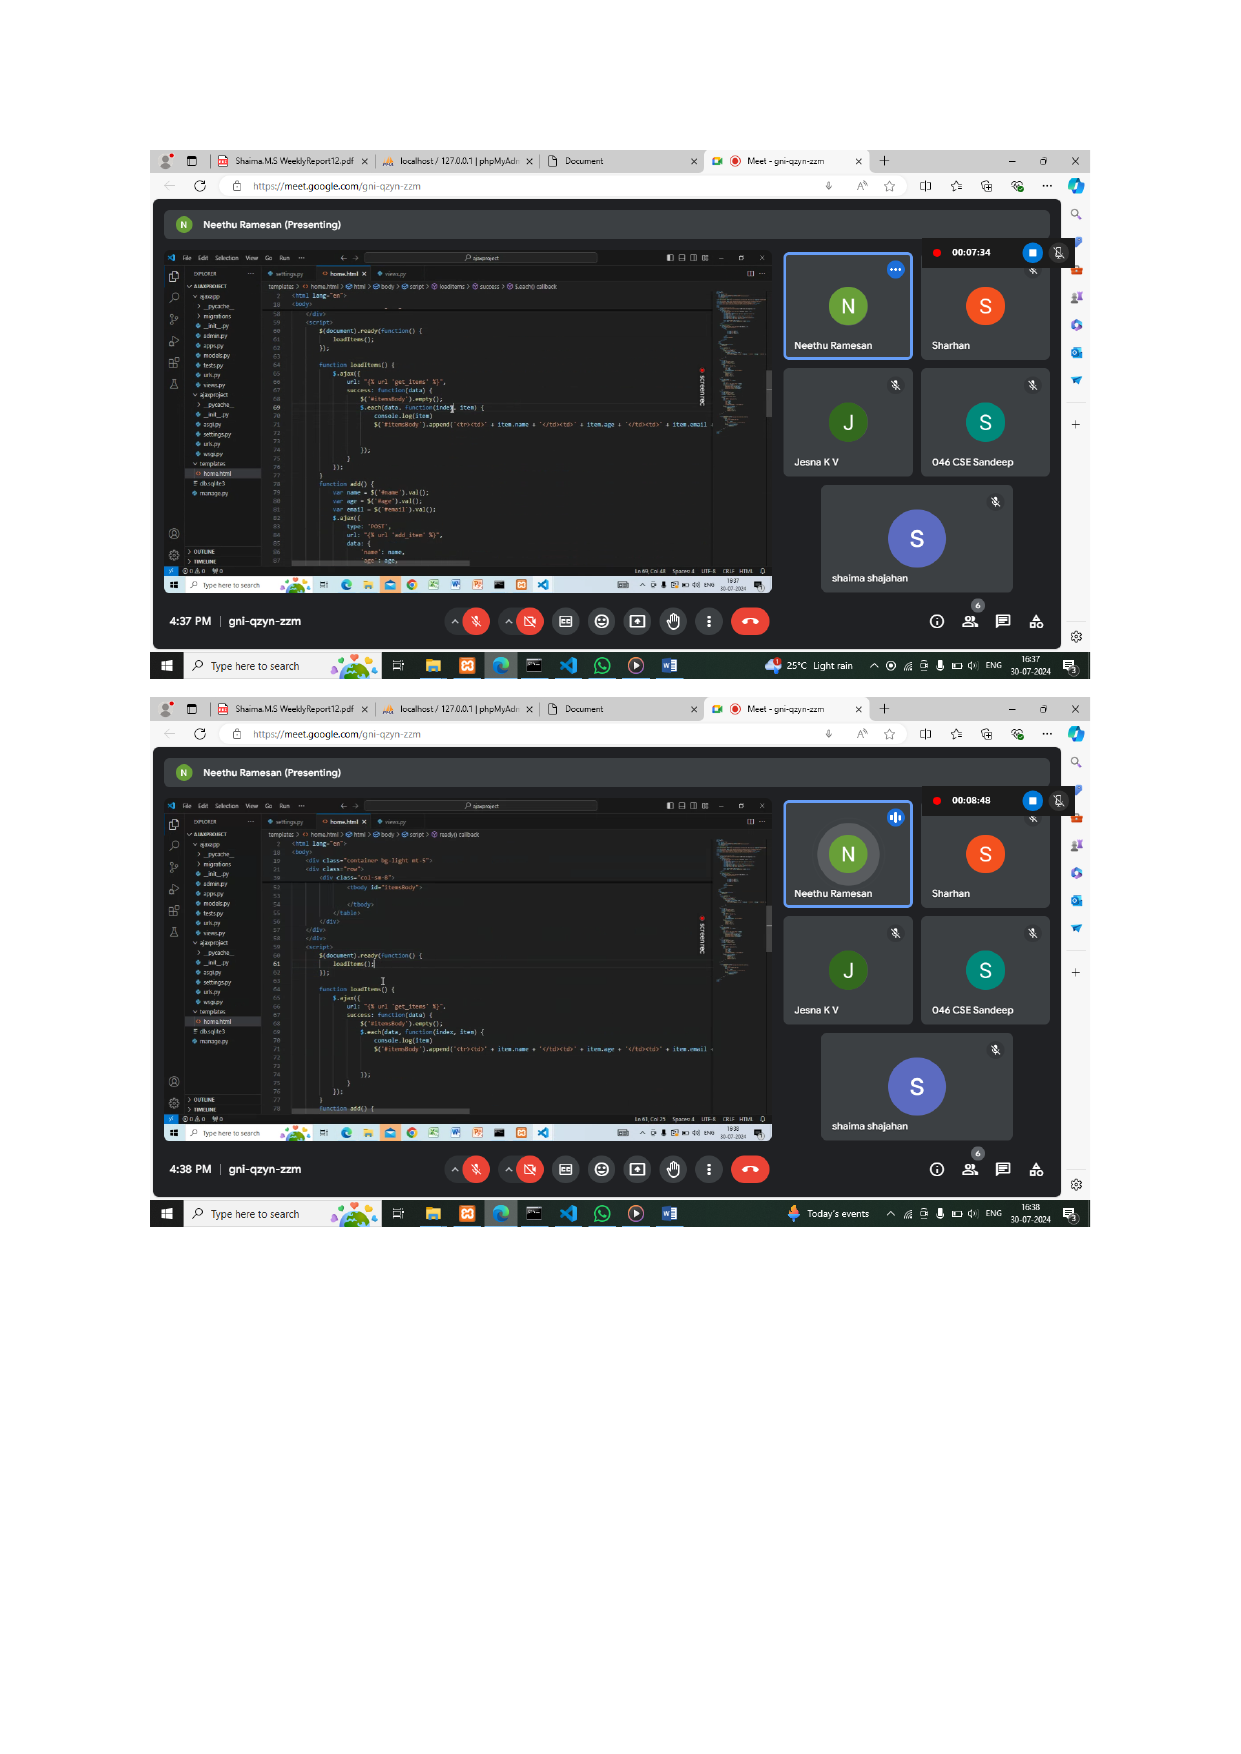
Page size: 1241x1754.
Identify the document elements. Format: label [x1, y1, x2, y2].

picture [150, 697, 1091, 1227]
picture [150, 150, 1091, 679]
